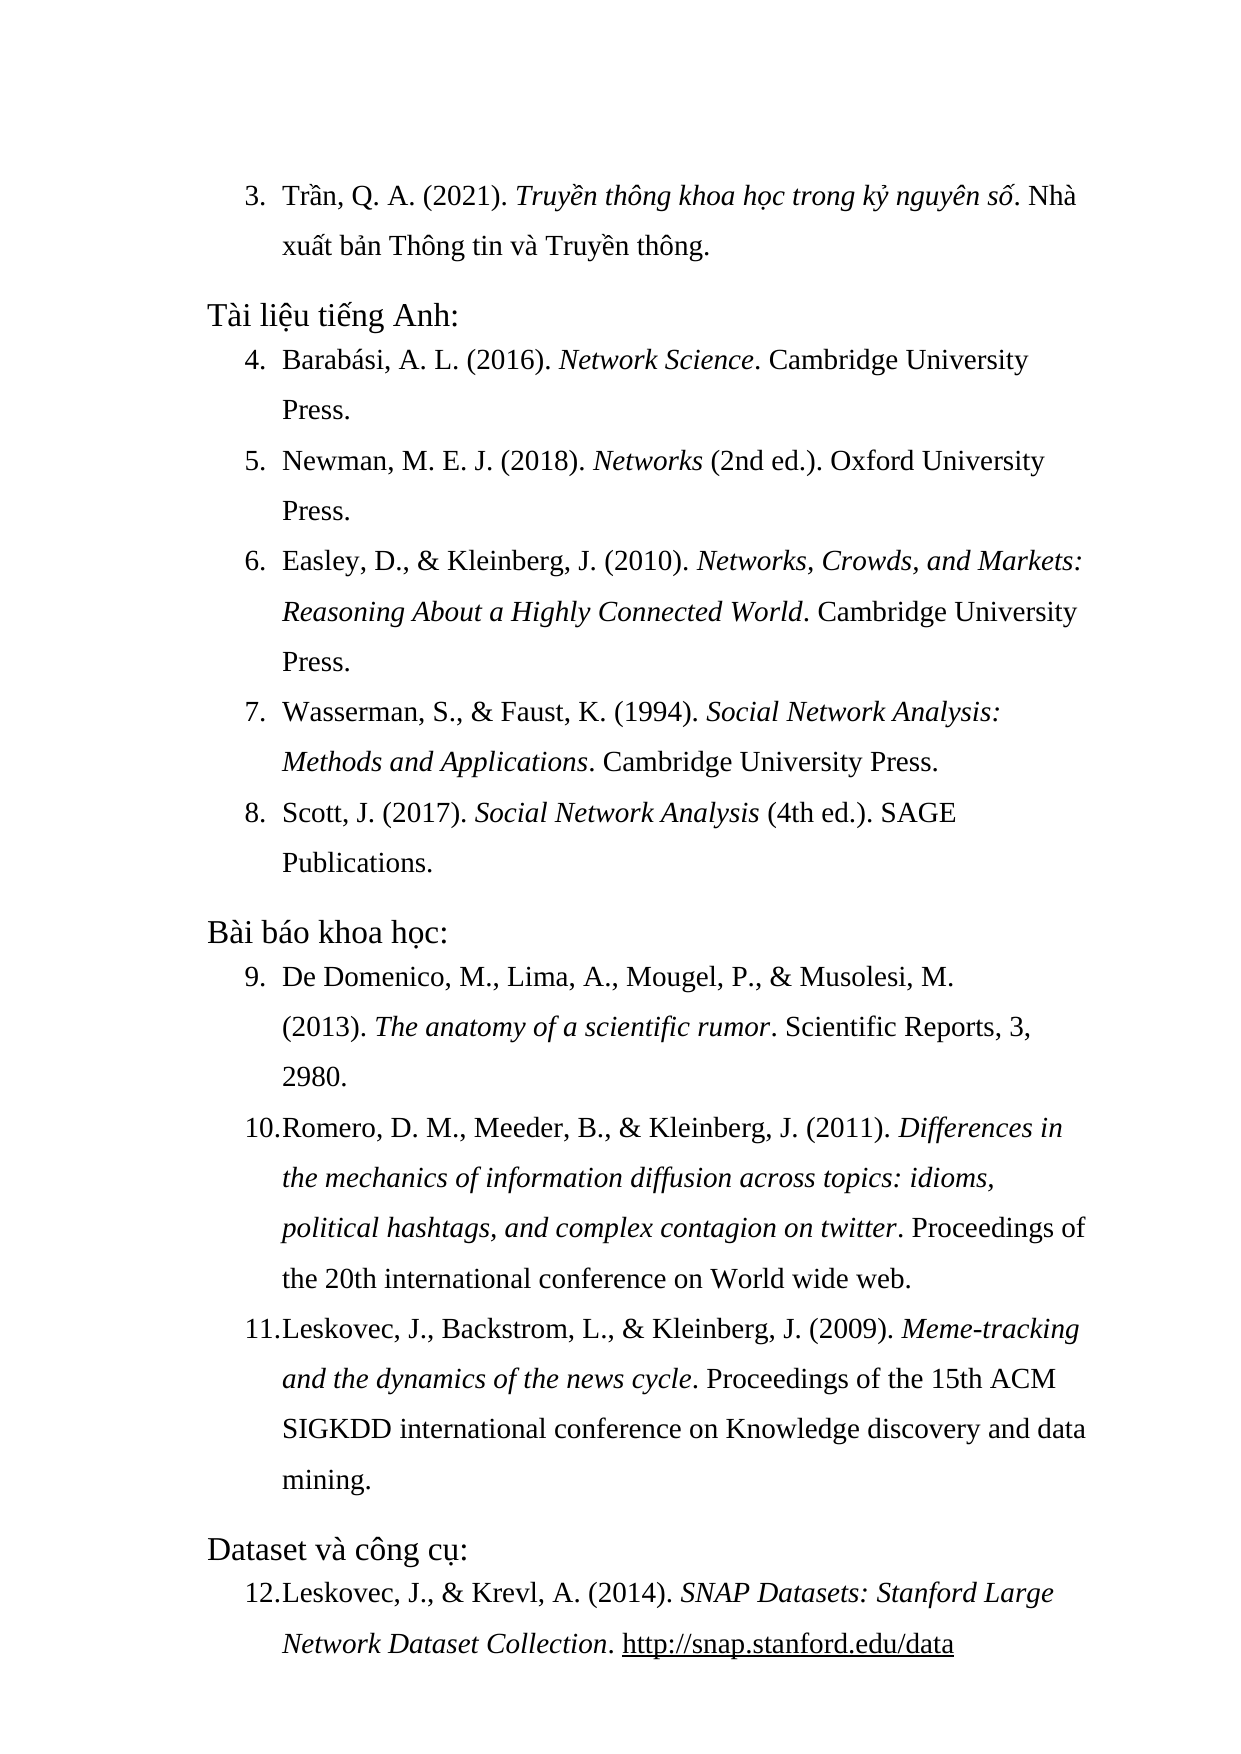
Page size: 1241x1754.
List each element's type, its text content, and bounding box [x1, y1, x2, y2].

list Trần, Q. A. (2021). Truyền thông khoa học trong kỷ nguyên số. Nhà xuất bản Thông tin và Truyền thông. [244, 178, 1092, 262]
list Romero, D. M., Meeder, B., & Kleinberg, J. (2011). Differences in the mechanics of information diffusion across topics: idioms, political hashtags, and complex contagion on twitter. Proceedings of the 20th international conference on World wide web. [244, 1110, 1092, 1294]
list Easley, D., & Kleinberg, J. (2010). Networks, Crowds, and Markets: Reasoning About a Highly Connected World. Cambridge University Press. [244, 543, 1092, 677]
list Barabási, A. L. (2016). Network Science. Cambridge University Press. [244, 342, 1092, 426]
subtitle Bài báo khoa học: [207, 912, 1092, 951]
list Scott, J. (2017). Social Network Analysis (4th ed.). SAGE Publications. [244, 795, 1092, 879]
list Newman, M. E. J. (2018). Networks (2nd ed.). Oxford University Press. [244, 443, 1092, 527]
subtitle Tài liệu tiếng Anh: [207, 295, 1092, 334]
list Wasserman, S., & Faust, K. (1994). Social Network Analysis: Methods and Applications. Cambridge University Press. [244, 694, 1092, 778]
subtitle Dataset và công cụ: [207, 1529, 1092, 1567]
list De Domenico, M., Lima, A., Mougel, P., & Musolesi, M. (2013). The anatomy of a scientific rumor. Scientific Reports, 3, 2980. [244, 959, 1092, 1093]
list Leskovec, J., & Krevl, A. (2014). SNAP Datasets: Stanford Large Network Dataset Collection. http://snap.stanford.edu/data [244, 1576, 1092, 1659]
list Leskovec, J., Backstrom, L., & Kleinberg, J. (2009). Meme-tracking and the dynamics of the news cycle. Proceedings of the 15th ACM SIGKDD international conference on Knowledge discovery and data mining. [244, 1311, 1092, 1496]
